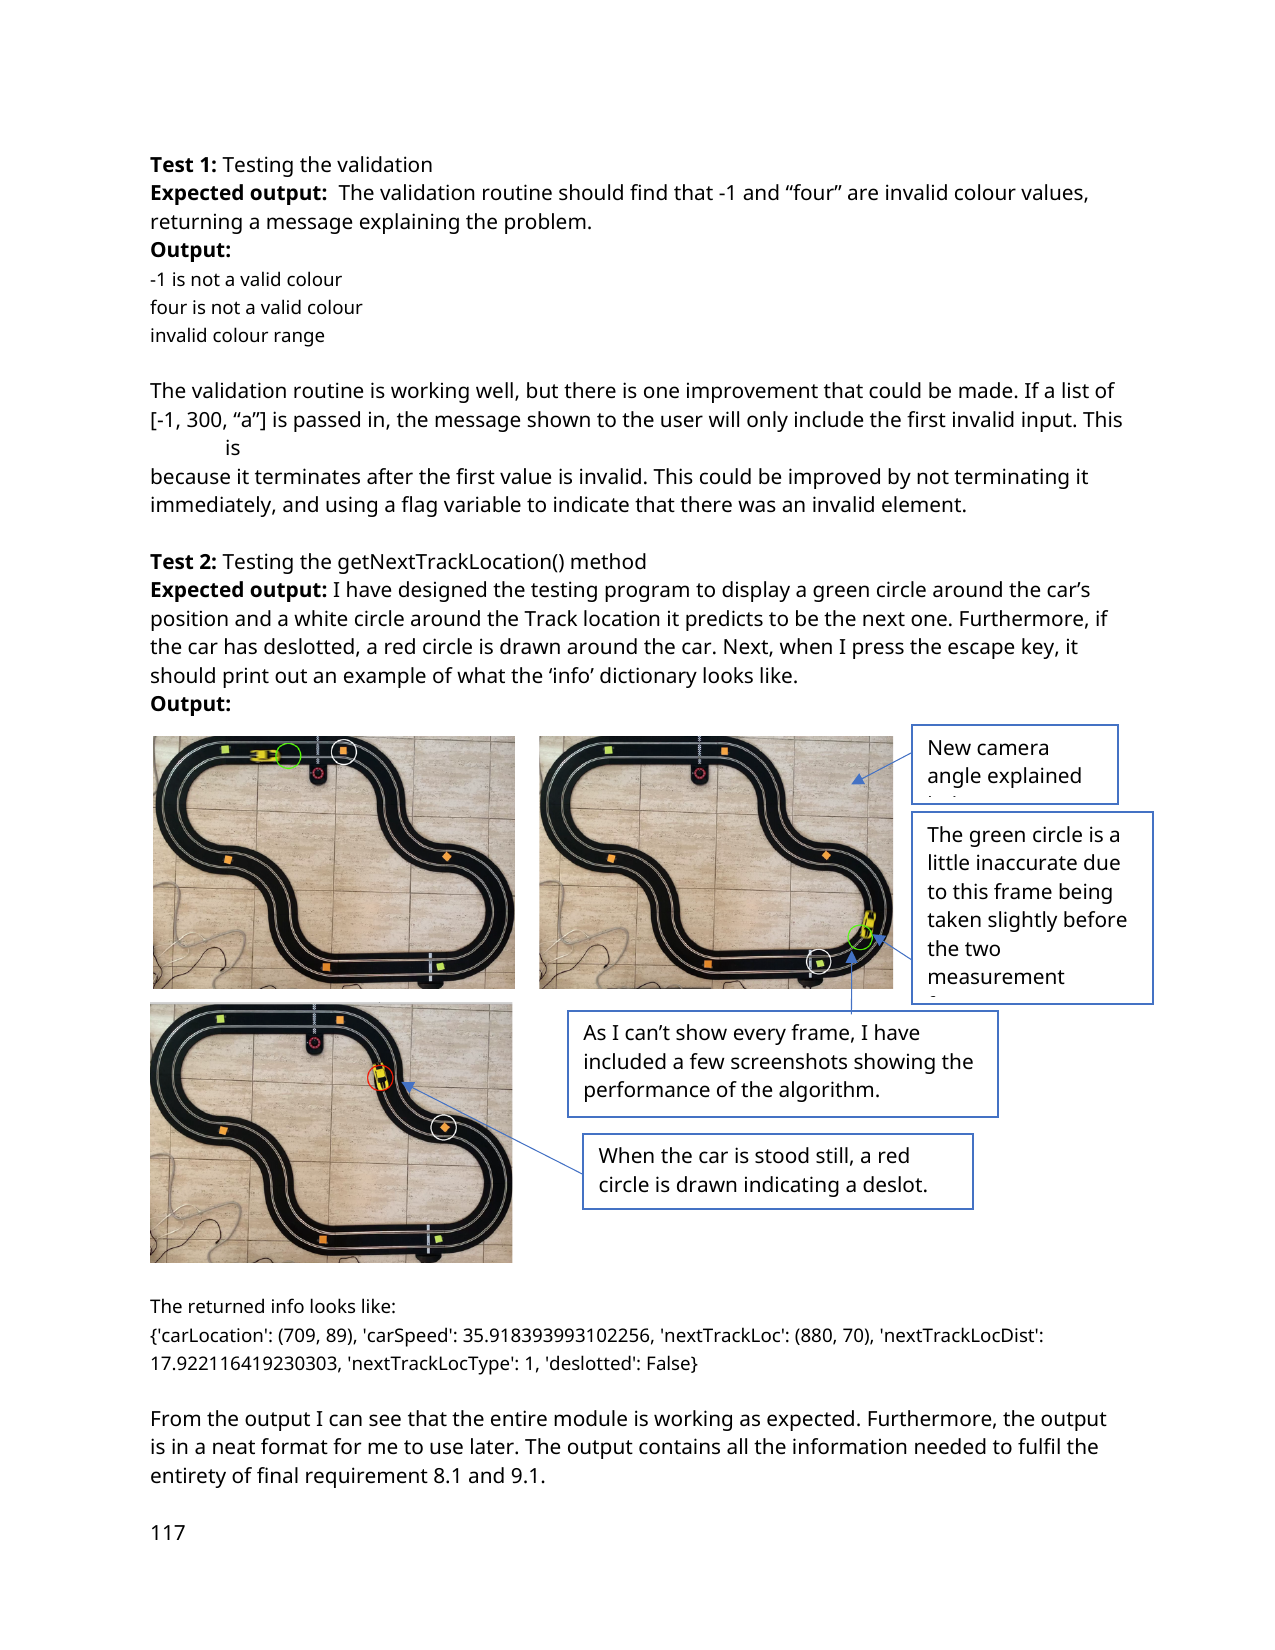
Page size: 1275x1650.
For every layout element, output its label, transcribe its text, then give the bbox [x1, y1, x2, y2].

text immediately, and using a flag variable to indicate that there was an invalid element. [150, 490, 1125, 519]
text because it terminates after the first value is invalid. This could be improved by not terminating it [150, 462, 1125, 490]
text Test 2: Testing the getNextTrackLocation() method [150, 547, 1125, 576]
text Expected output: The validation routine should find that -1 and “four” are invalid colour values, [150, 178, 1125, 207]
picture [150, 1002, 513, 1263]
text {'carLocation': (709, 89), 'carSpeed': 35.918393993102256, 'nextTrackLoc': (880, 70), 'nextTrackLocDist': 17.922116419230303, 'nextTrackLocType': 1, 'deslotted': False} [150, 1319, 1125, 1376]
text Output: [150, 235, 1125, 264]
text From the output I can see that the entire module is working as expected. Furthermore, the output is in a neat format for me to use later. The output contains all the information needed to fulfil the entirety of final requirement 8.1 and 9.1. [150, 1404, 1125, 1489]
text The validation routine is working well, but there is one improvement that could be made. If a list of [150, 377, 1125, 405]
text four is not a valid colour [150, 292, 1125, 320]
text The returned info looks like: [150, 1291, 1125, 1319]
picture [153, 736, 515, 989]
text -1 is not a valid colour [150, 264, 1125, 292]
text Expected output: I have designed the testing program to display a green circle around the car’s position and a white circle around the Track location it predicts to be the next one. Furthermore, if the car has deslotted, a red circle is drawn around the car. Next, when I press the escape key, it should print out an example of what the ‘info’ dictionary looks like. [150, 576, 1125, 689]
text returning a message explaining the problem. [150, 207, 1125, 235]
picture [539, 736, 894, 989]
text [-1, 300, “a”] is passed in, the message shown to the user will only include the first invalid input. This is [150, 405, 1125, 462]
text Test 1: Testing the validation [150, 150, 1125, 178]
text Output: [150, 689, 1125, 718]
text invalid colour range [150, 320, 1125, 348]
